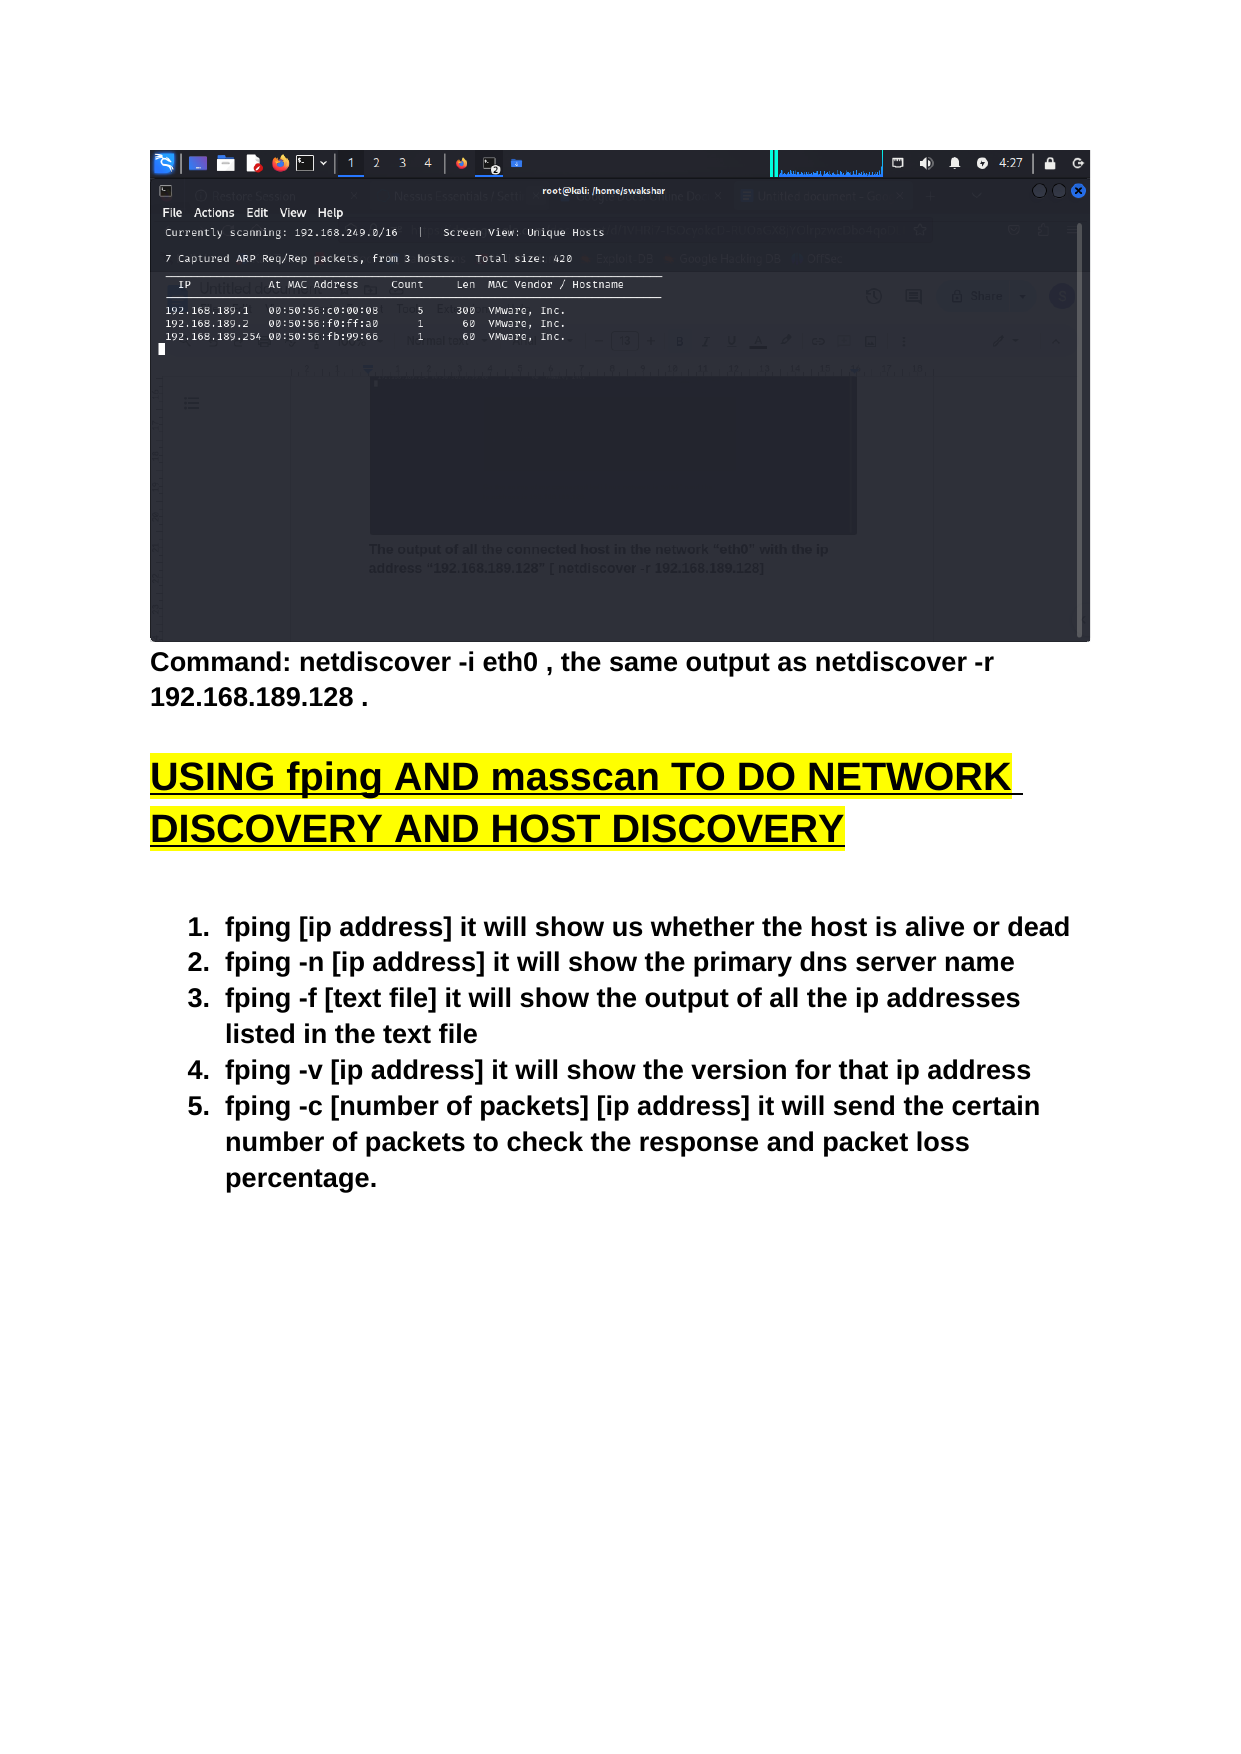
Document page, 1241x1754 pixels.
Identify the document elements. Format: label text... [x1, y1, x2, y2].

list fping -v [ip address] it will show the version for that ip address [187, 1054, 1090, 1086]
list fping -n [ip address] it will show the primary dns server name [187, 946, 1090, 978]
list fping -c [number of packets] [ip address] it will send the certain number of packets to check the response and packet loss percentage. [187, 1090, 1090, 1193]
list fping -f [text file] it will show the output of all the ip addresses listed in the text file [187, 982, 1090, 1049]
list fping [ip address] it will show us whether the host is alive or dead [187, 911, 1090, 942]
text USING fping AND masscan TO DO NETWORK DISCOVERY AND HOST DISCOVERY [150, 753, 1090, 851]
picture [150, 150, 1091, 642]
text Command: netdiscover -i eth0 , the same output as netdiscover -r 192.168.189.128 . [150, 646, 1090, 713]
